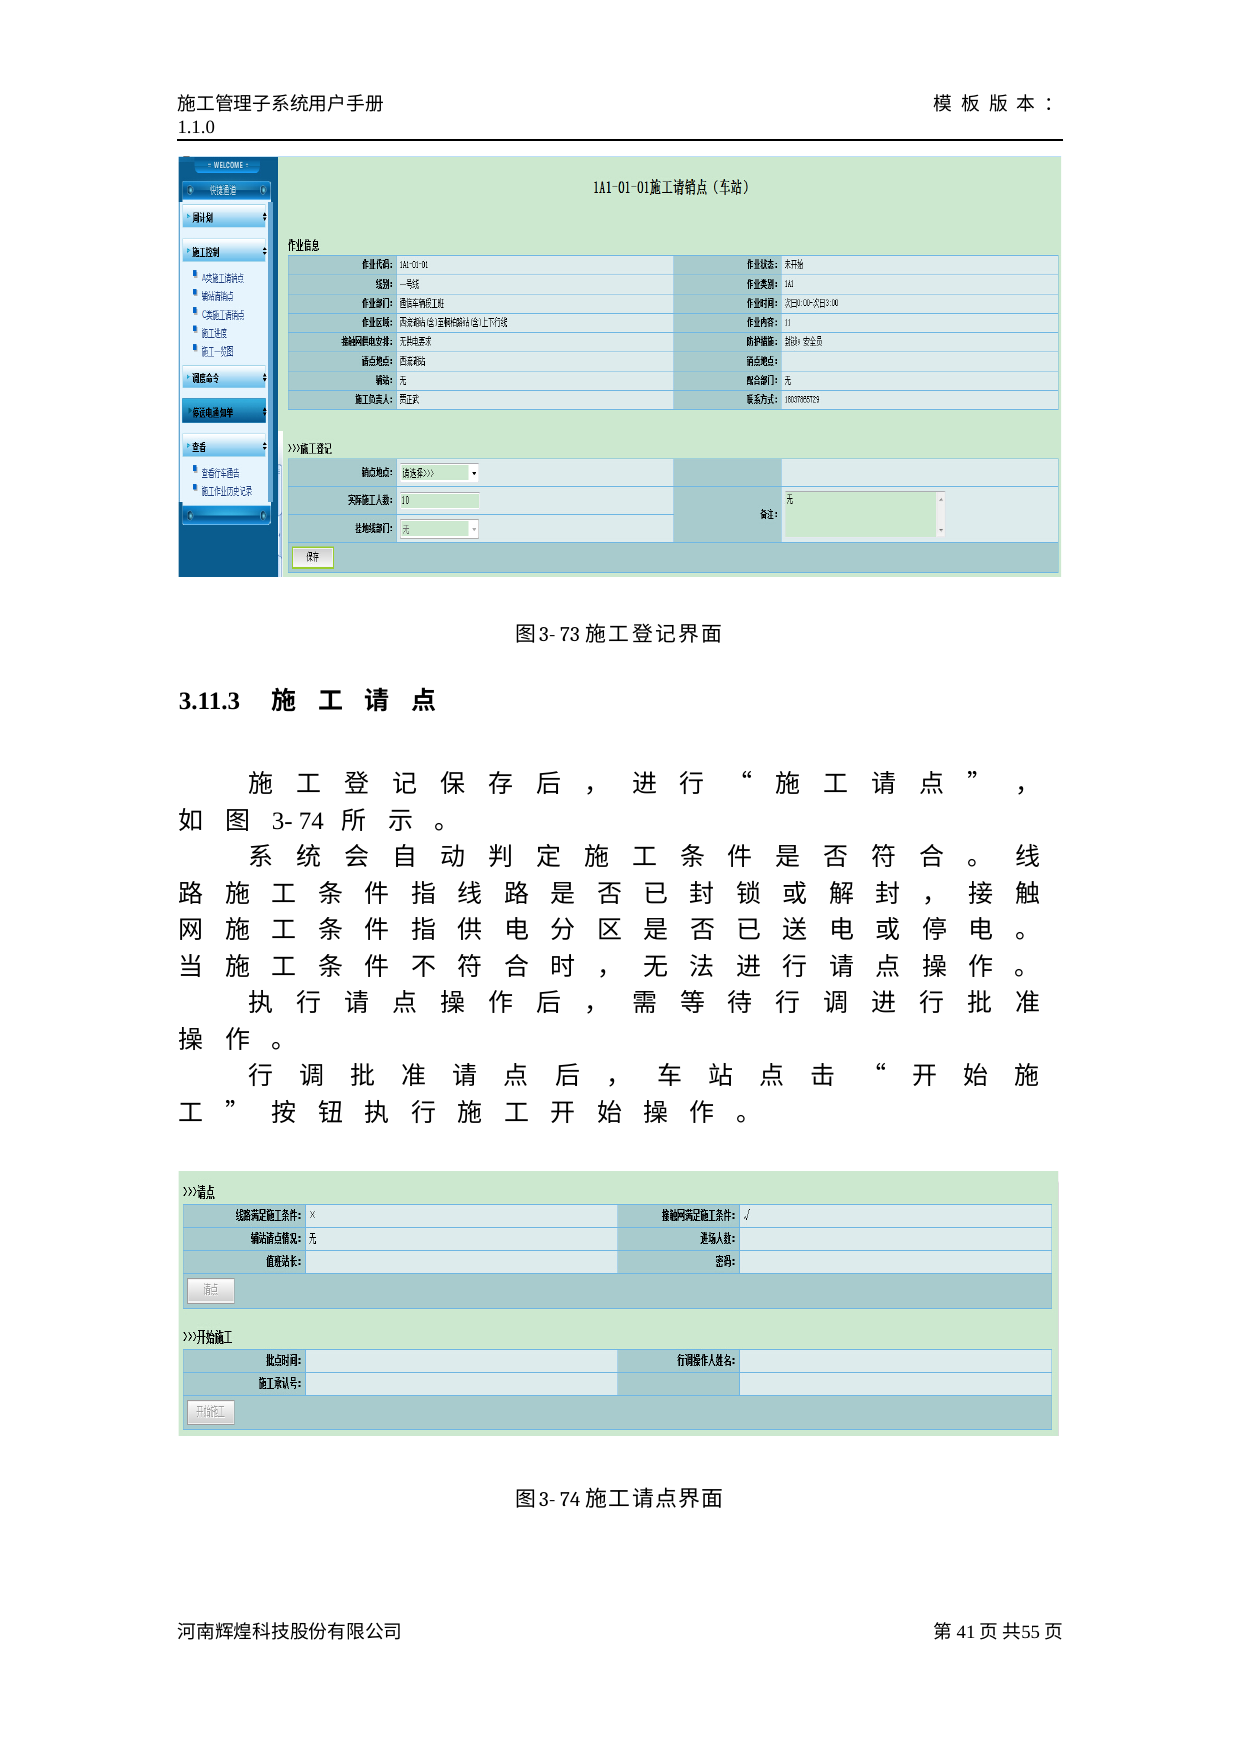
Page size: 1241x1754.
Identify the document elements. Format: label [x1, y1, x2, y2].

picture [178, 156, 1062, 577]
picture [178, 1171, 1059, 1436]
